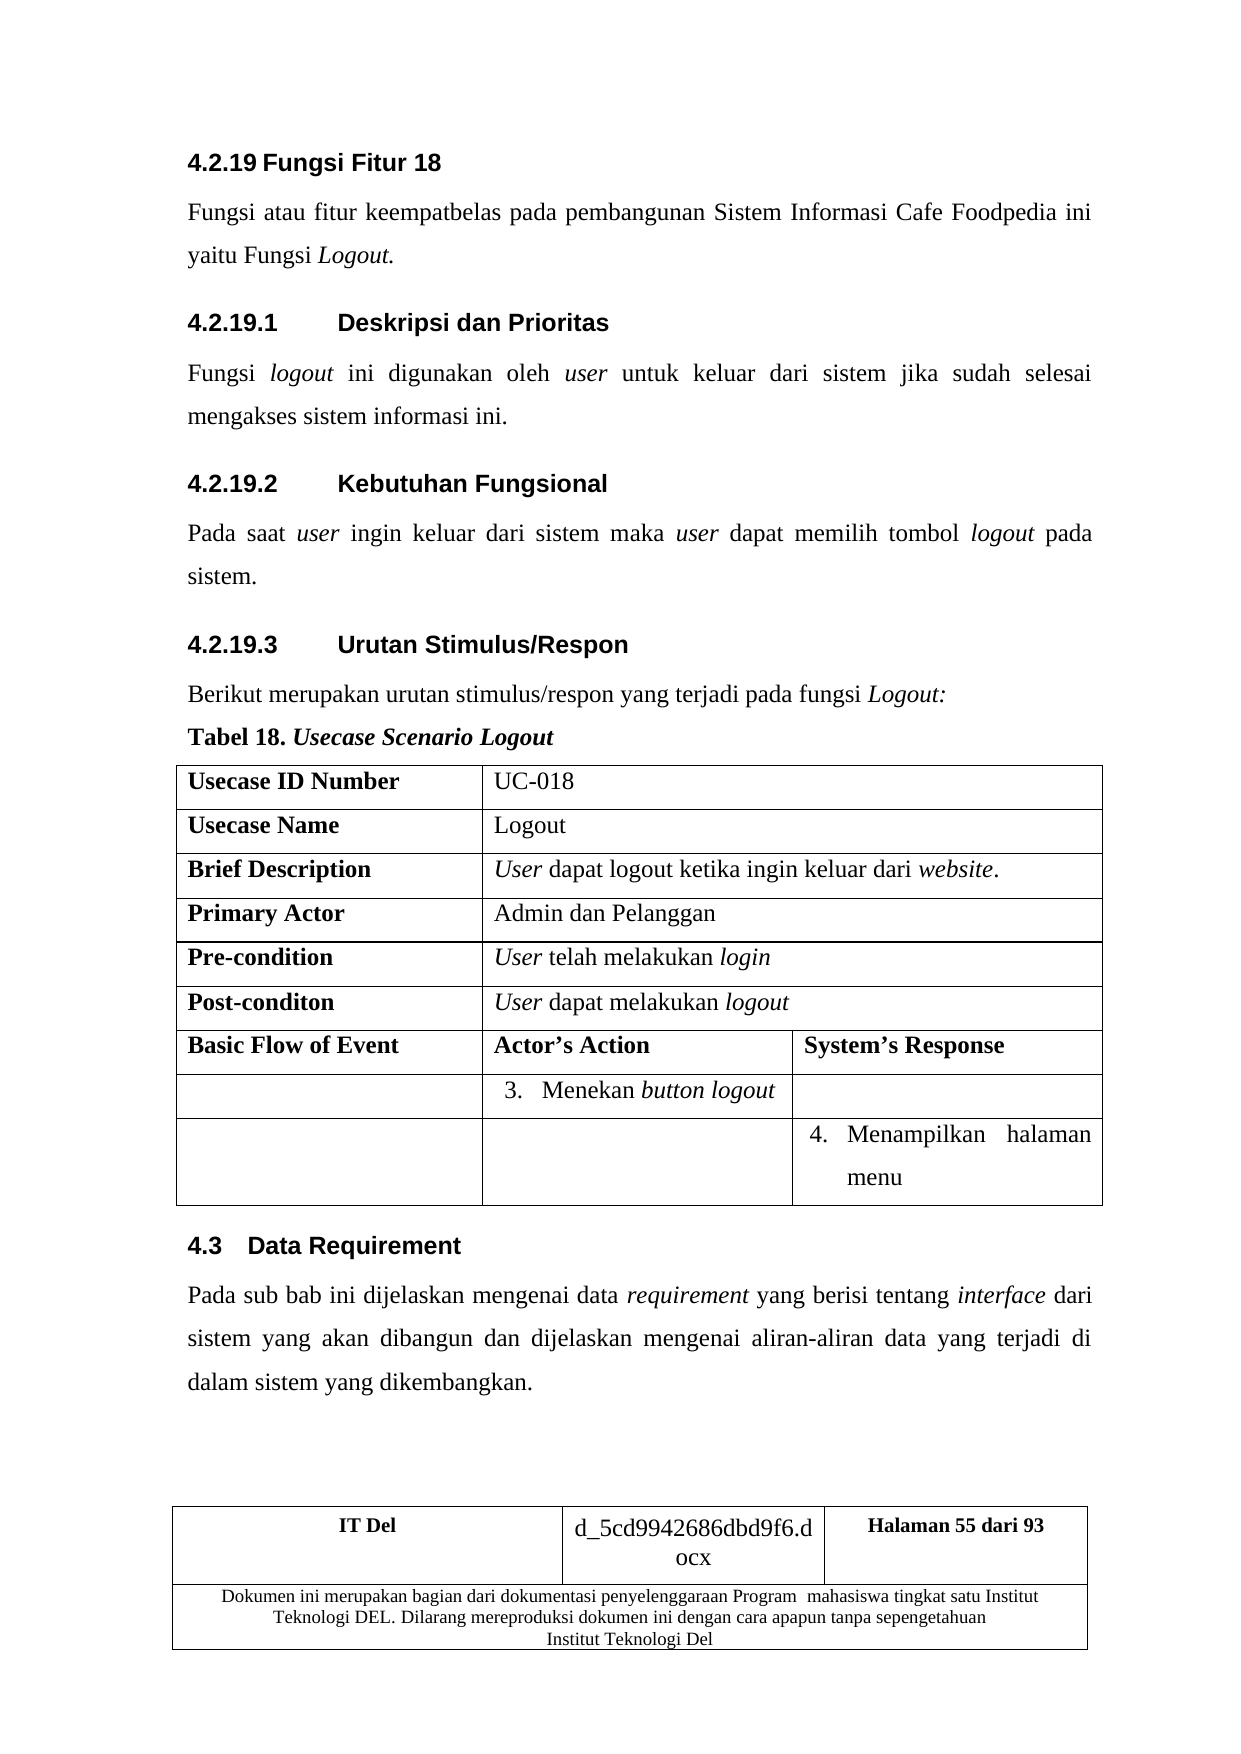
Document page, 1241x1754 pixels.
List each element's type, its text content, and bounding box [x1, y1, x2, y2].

table_cell Pre-condition [177, 943, 482, 986]
text Fungsi atau fitur keempatbelas pada pembangunan Sistem Informasi Cafe Foodpedia ini yaitu Fungsi Logout. [187, 197, 1092, 269]
table_cell Post-conditon [177, 987, 482, 1029]
table_cell User dapat logout ketika ingin keluar dari website. [483, 854, 1102, 897]
text Fungsi logout ini digunakan oleh user untuk keluar dari sistem jika sudah selesai mengakses sistem informasi ini. [187, 358, 1092, 429]
table_cell System’s Response [793, 1031, 1102, 1074]
table_cell Brief Description [177, 854, 482, 897]
table_cell [177, 1119, 482, 1205]
text Pada saat user ingin keluar dari sistem maka user dapat memilih tombol logout pada sistem. [187, 518, 1092, 590]
subtitle Kebutuhan Fungsional [187, 469, 1092, 498]
table_cell Basic Flow of Event [177, 1031, 482, 1074]
table_cell User dapat melakukan logout [483, 987, 1102, 1029]
table_cell [177, 1075, 482, 1118]
table_cell Actor’s Action [483, 1031, 792, 1074]
table_header UC-018 [483, 766, 1102, 809]
table_cell Usecase Name [177, 810, 482, 853]
table_cell [793, 1075, 1102, 1118]
table_cell [483, 1119, 792, 1205]
text Pada sub bab ini dijelaskan mengenai data requirement yang berisi tentang interface dari sistem yang akan dibangun dan dijelaskan mengenai aliran-aliran data yang terjadi di dalam sistem yang dikembangkan. [187, 1280, 1092, 1395]
table_cell Menekan button logout [483, 1075, 792, 1118]
table_cell User telah melakukan login [483, 943, 1102, 986]
subtitle Data Requirement [187, 1231, 1092, 1260]
table_cell Admin dan Pelanggan [483, 899, 1102, 941]
text Berikut merupakan urutan stimulus/respon yang terjadi pada fungsi Logout: [187, 679, 1092, 708]
table_cell Menampilkan halaman menu [793, 1119, 1102, 1205]
table_cell Primary Actor [177, 899, 482, 941]
subtitle Deskripsi dan Prioritas [187, 308, 1092, 337]
subtitle Fungsi Fitur 18 [187, 148, 1092, 176]
subtitle Urutan Stimulus/Respon [187, 629, 1092, 658]
table_header Usecase ID Number [177, 766, 482, 809]
table_cell Logout [483, 810, 1102, 853]
